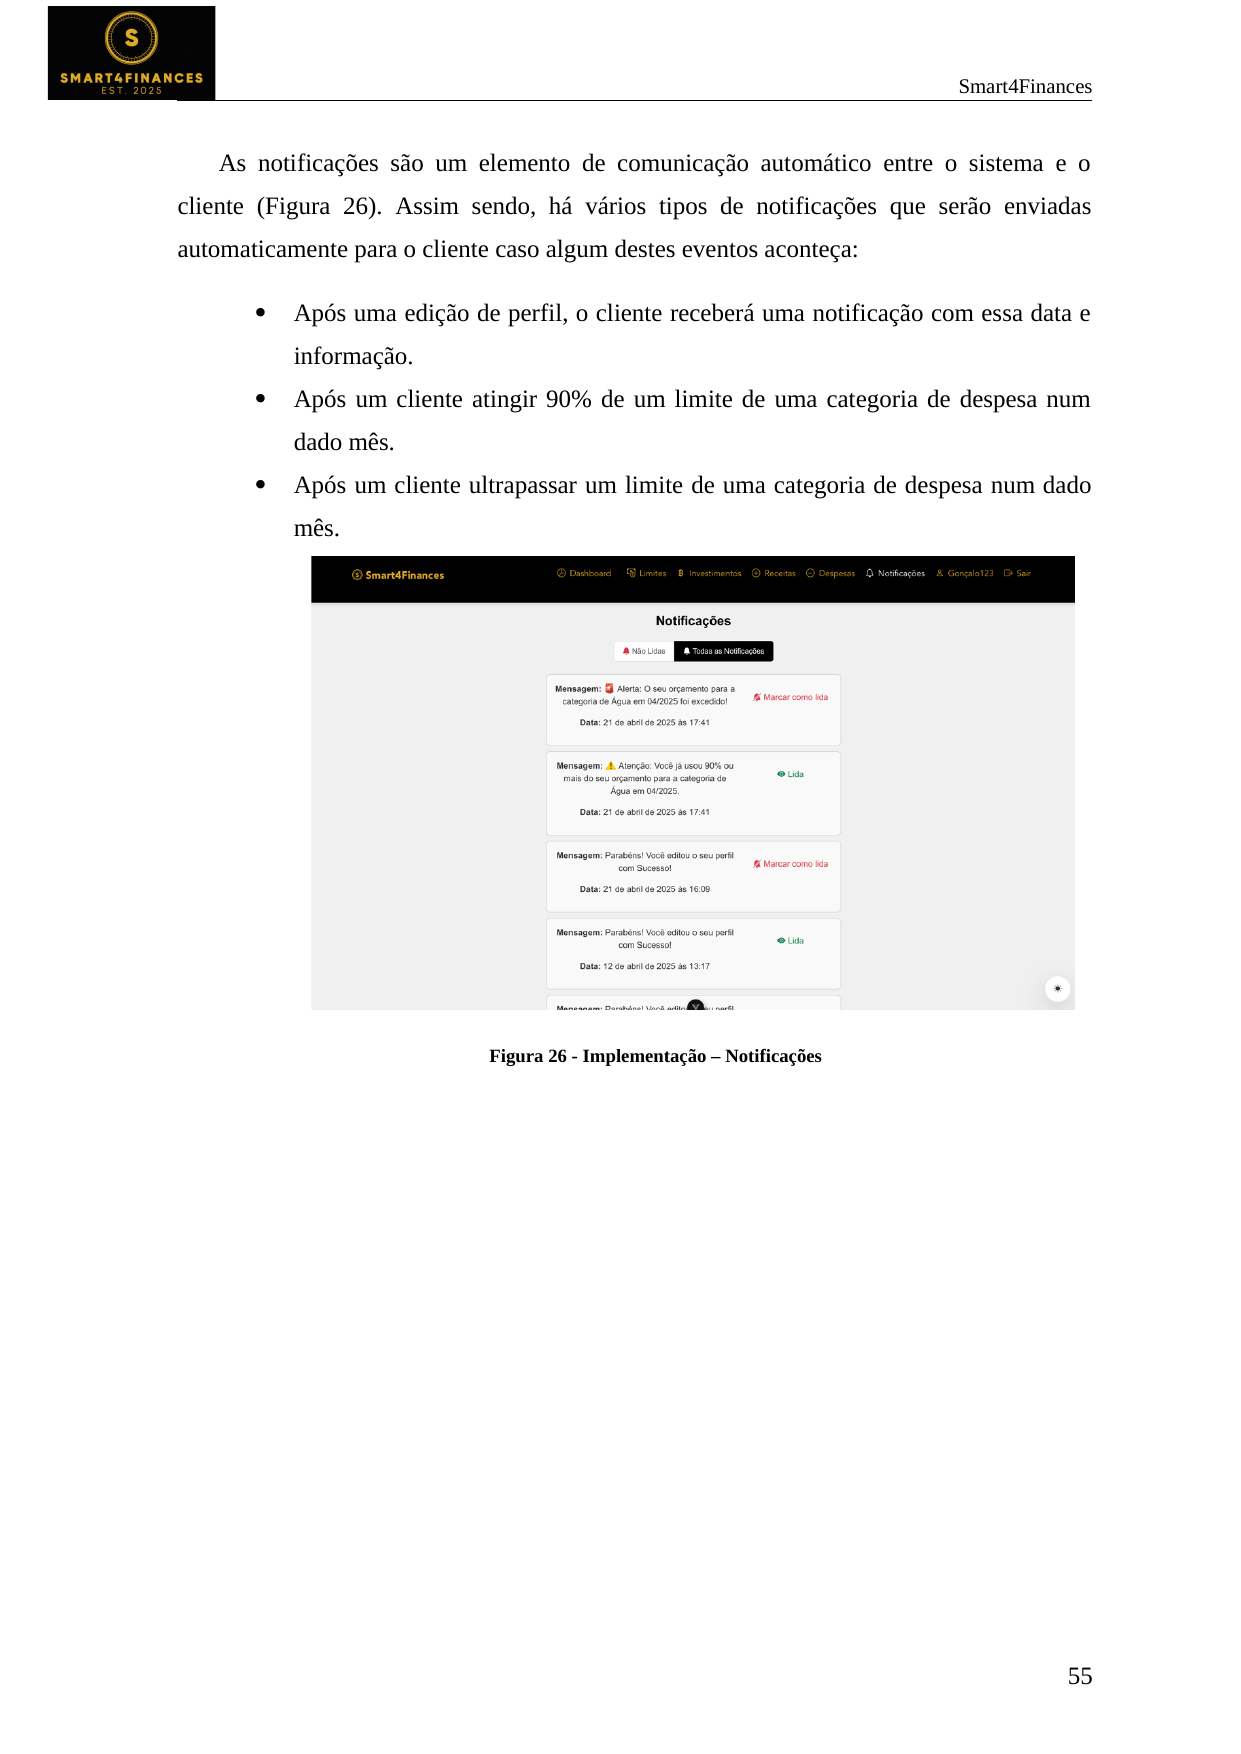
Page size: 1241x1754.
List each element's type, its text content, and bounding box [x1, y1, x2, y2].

text As notificações são um elemento de comunicação automático entre o sistema e o cliente (Figura 26). Assim sendo, há vários tipos de notificações que serão enviadas automaticamente para o cliente caso algum destes eventos aconteça: [177, 148, 1092, 263]
text Figura 26 - Implementação – Notificações [177, 1045, 1092, 1067]
picture [47, 6, 216, 100]
picture [311, 556, 1075, 1010]
list Após um cliente atingir 90% de um limite de uma categoria de despesa num dado mês. [256, 384, 1092, 456]
list Após uma edição de perfil, o cliente receberá uma notificação com essa data e informação. [256, 298, 1092, 370]
list Após um cliente ultrapassar um limite de uma categoria de despesa num dado mês. [256, 470, 1092, 542]
